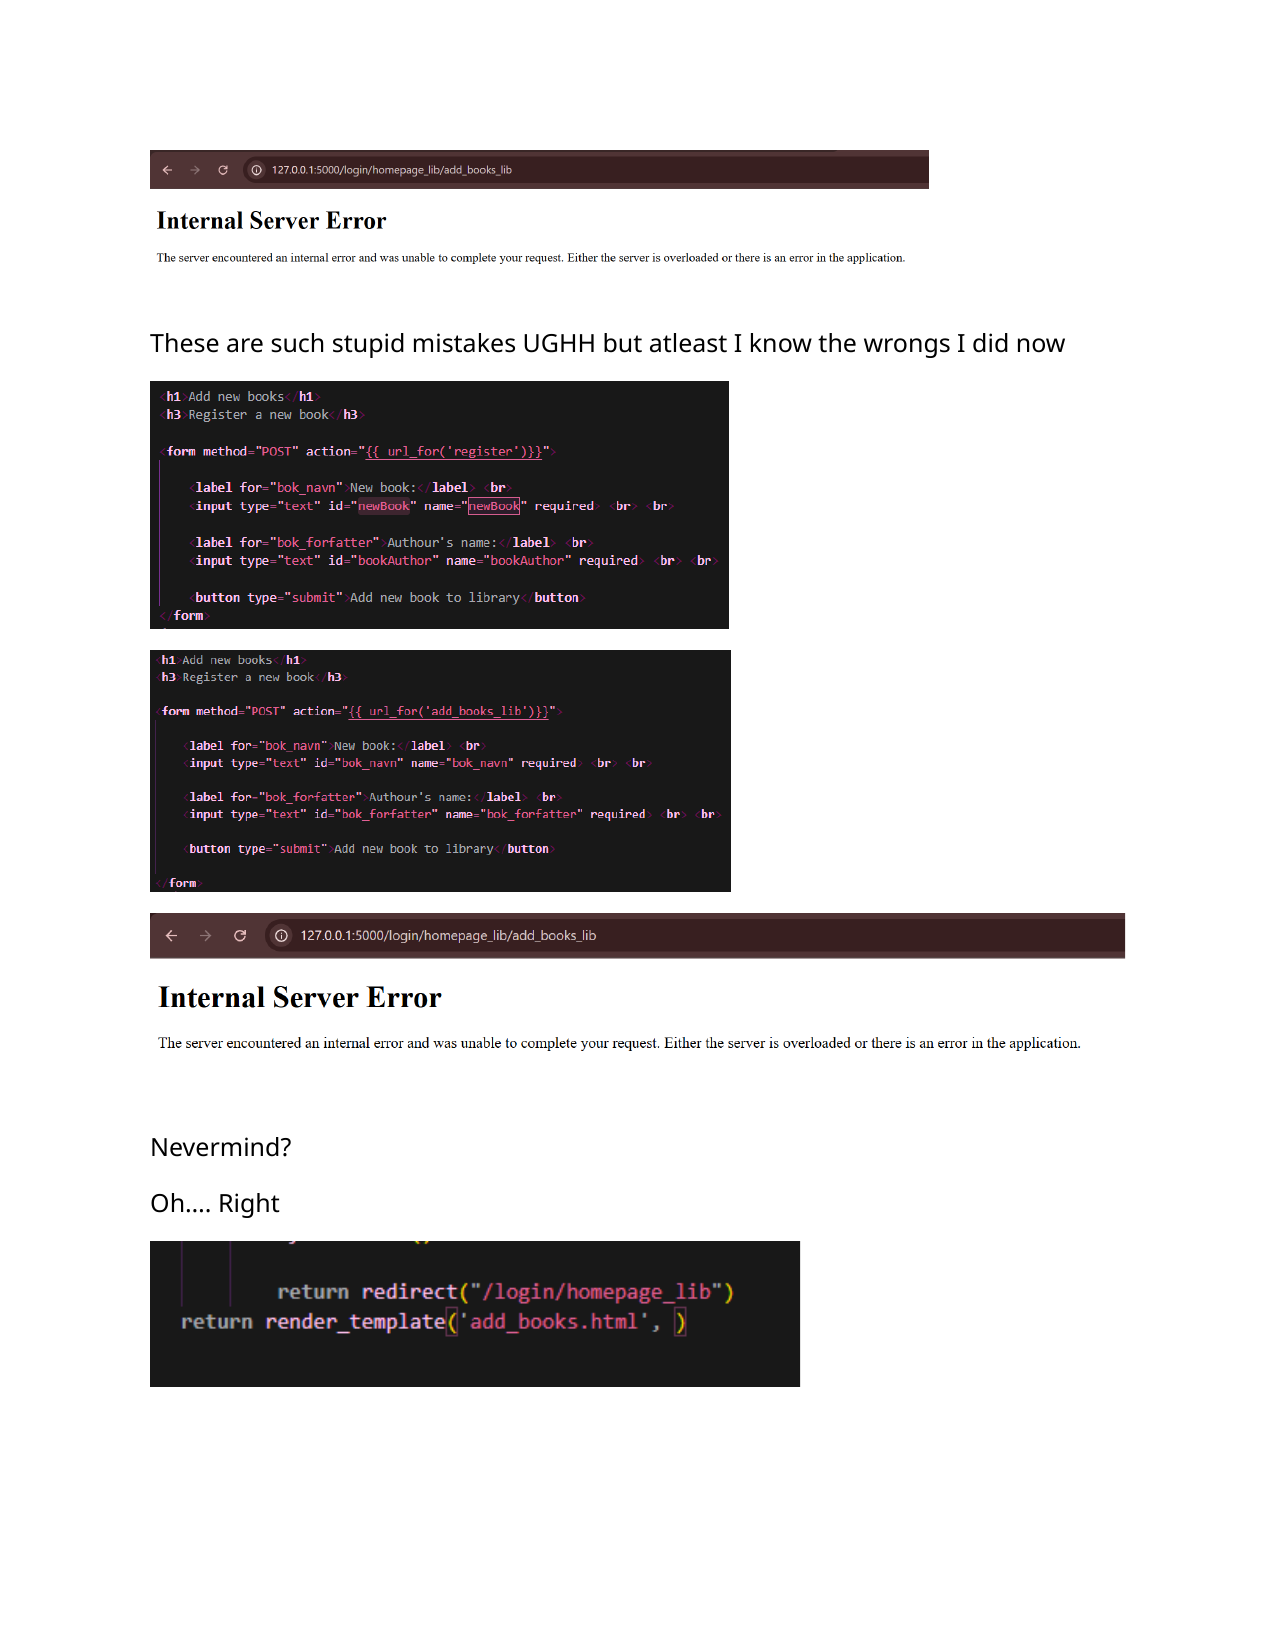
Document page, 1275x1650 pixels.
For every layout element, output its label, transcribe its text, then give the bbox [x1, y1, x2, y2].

picture [150, 913, 1125, 1108]
text Nevermind? [150, 1129, 1125, 1164]
picture [150, 381, 729, 629]
picture [150, 1241, 800, 1387]
picture [150, 650, 731, 892]
text These are such stupid mistakes UGHH but atleast I know the wrongs I did now [150, 326, 1125, 359]
text Oh…. Right [150, 1185, 1125, 1219]
picture [150, 150, 929, 304]
